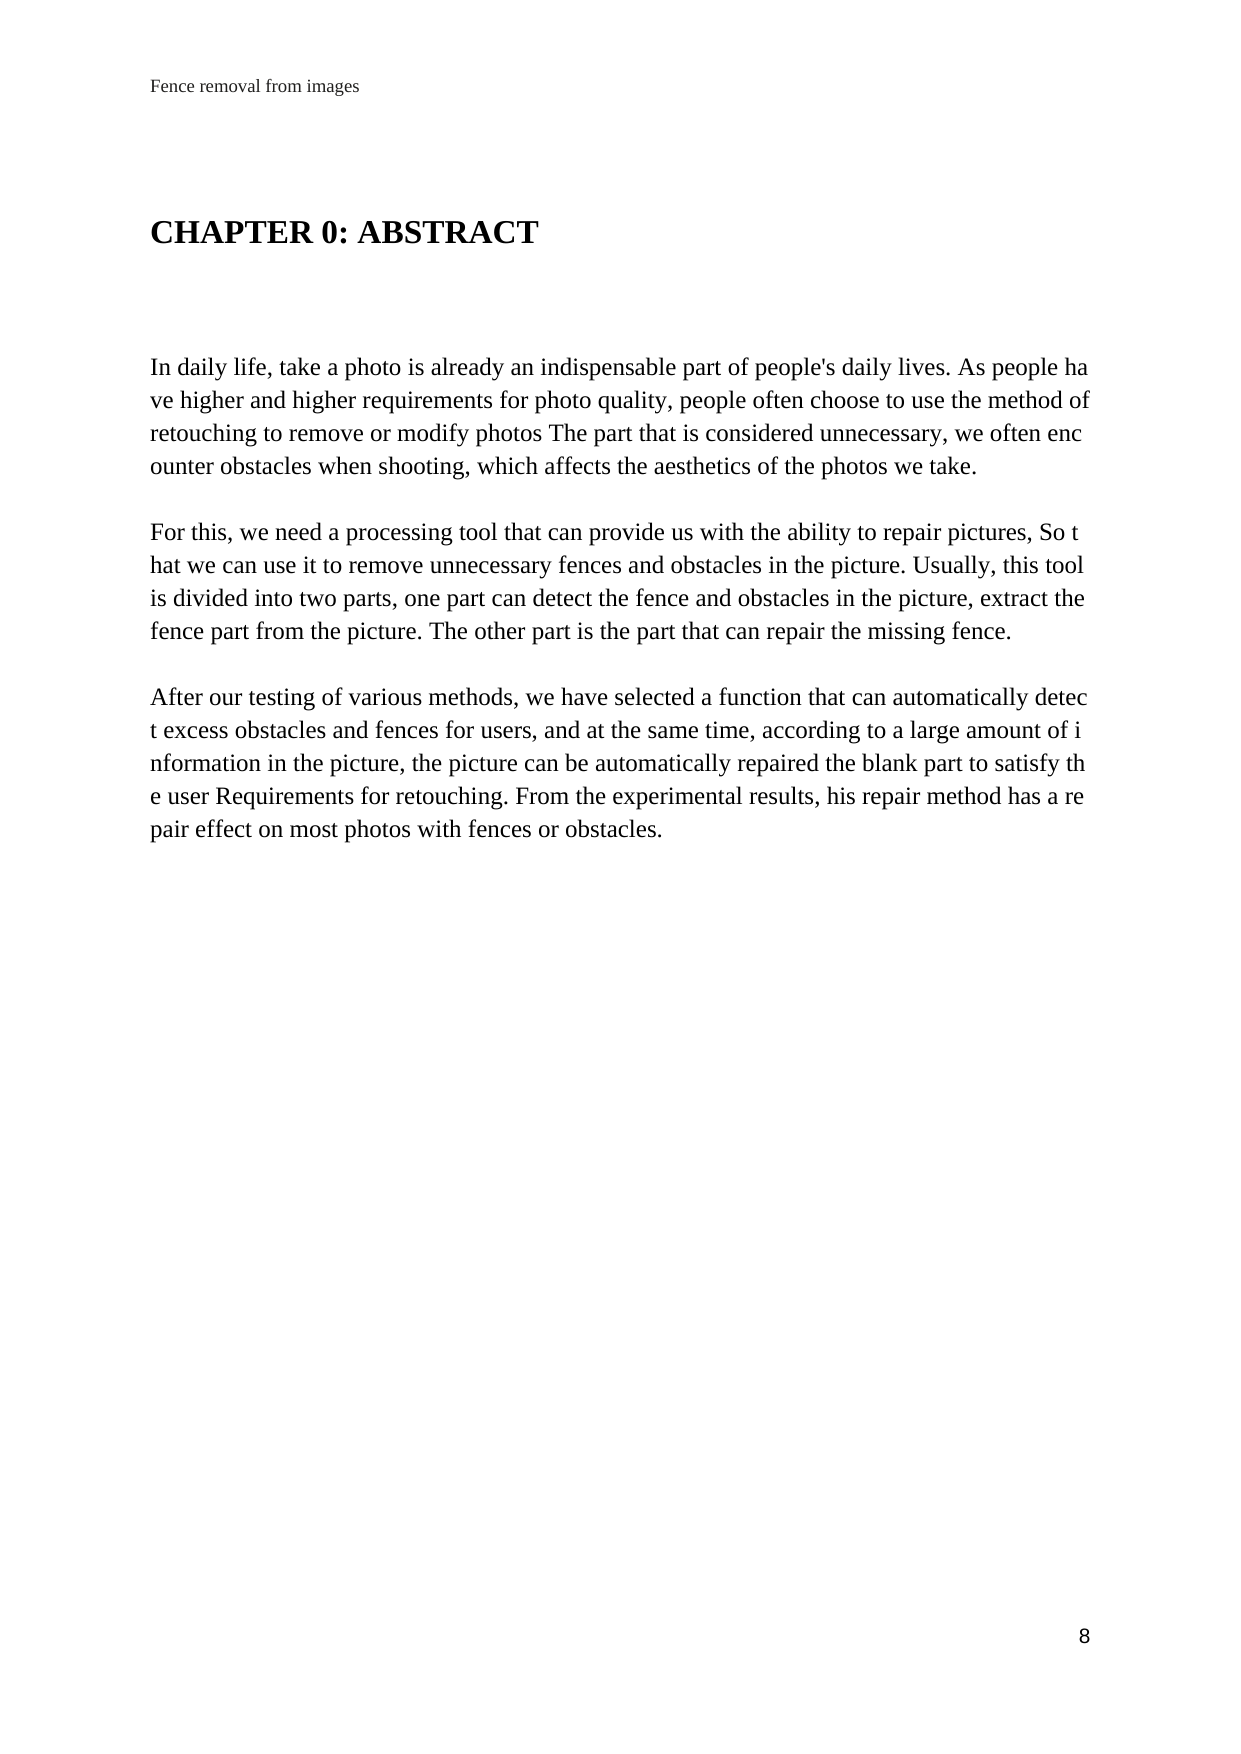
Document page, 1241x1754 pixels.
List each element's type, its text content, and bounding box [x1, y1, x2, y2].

text In daily life, take a photo is already an indispensable part of people's daily lives. As people have higher and higher requirements for photo quality, people often choose to use the method of retouching to remove or modify photos The part that is considered unnecessary, we often encounter obstacles when shooting, which affects the aesthetics of the photos we take. [150, 352, 1090, 479]
text CHAPTER 0: ABSTRACT [150, 212, 1090, 251]
text For this, we need a processing tool that can provide us with the ability to repair pictures, So that we can use it to remove unnecessary fences and obstacles in the picture. Usually, this tool is divided into two parts, one part can detect the fence and obstacles in the picture, extract the fence part from the picture. The other part is the part that can repair the missing fence. [150, 517, 1090, 644]
text After our testing of various methods, we have selected a function that can automatically detect excess obstacles and fences for users, and at the same time, according to a large amount of information in the picture, the picture can be automatically repaired the blank part to satisfy the user Requirements for retouching. From the experimental results, his repair method has a repair effect on most photos with fences or obstacles. [150, 682, 1090, 843]
